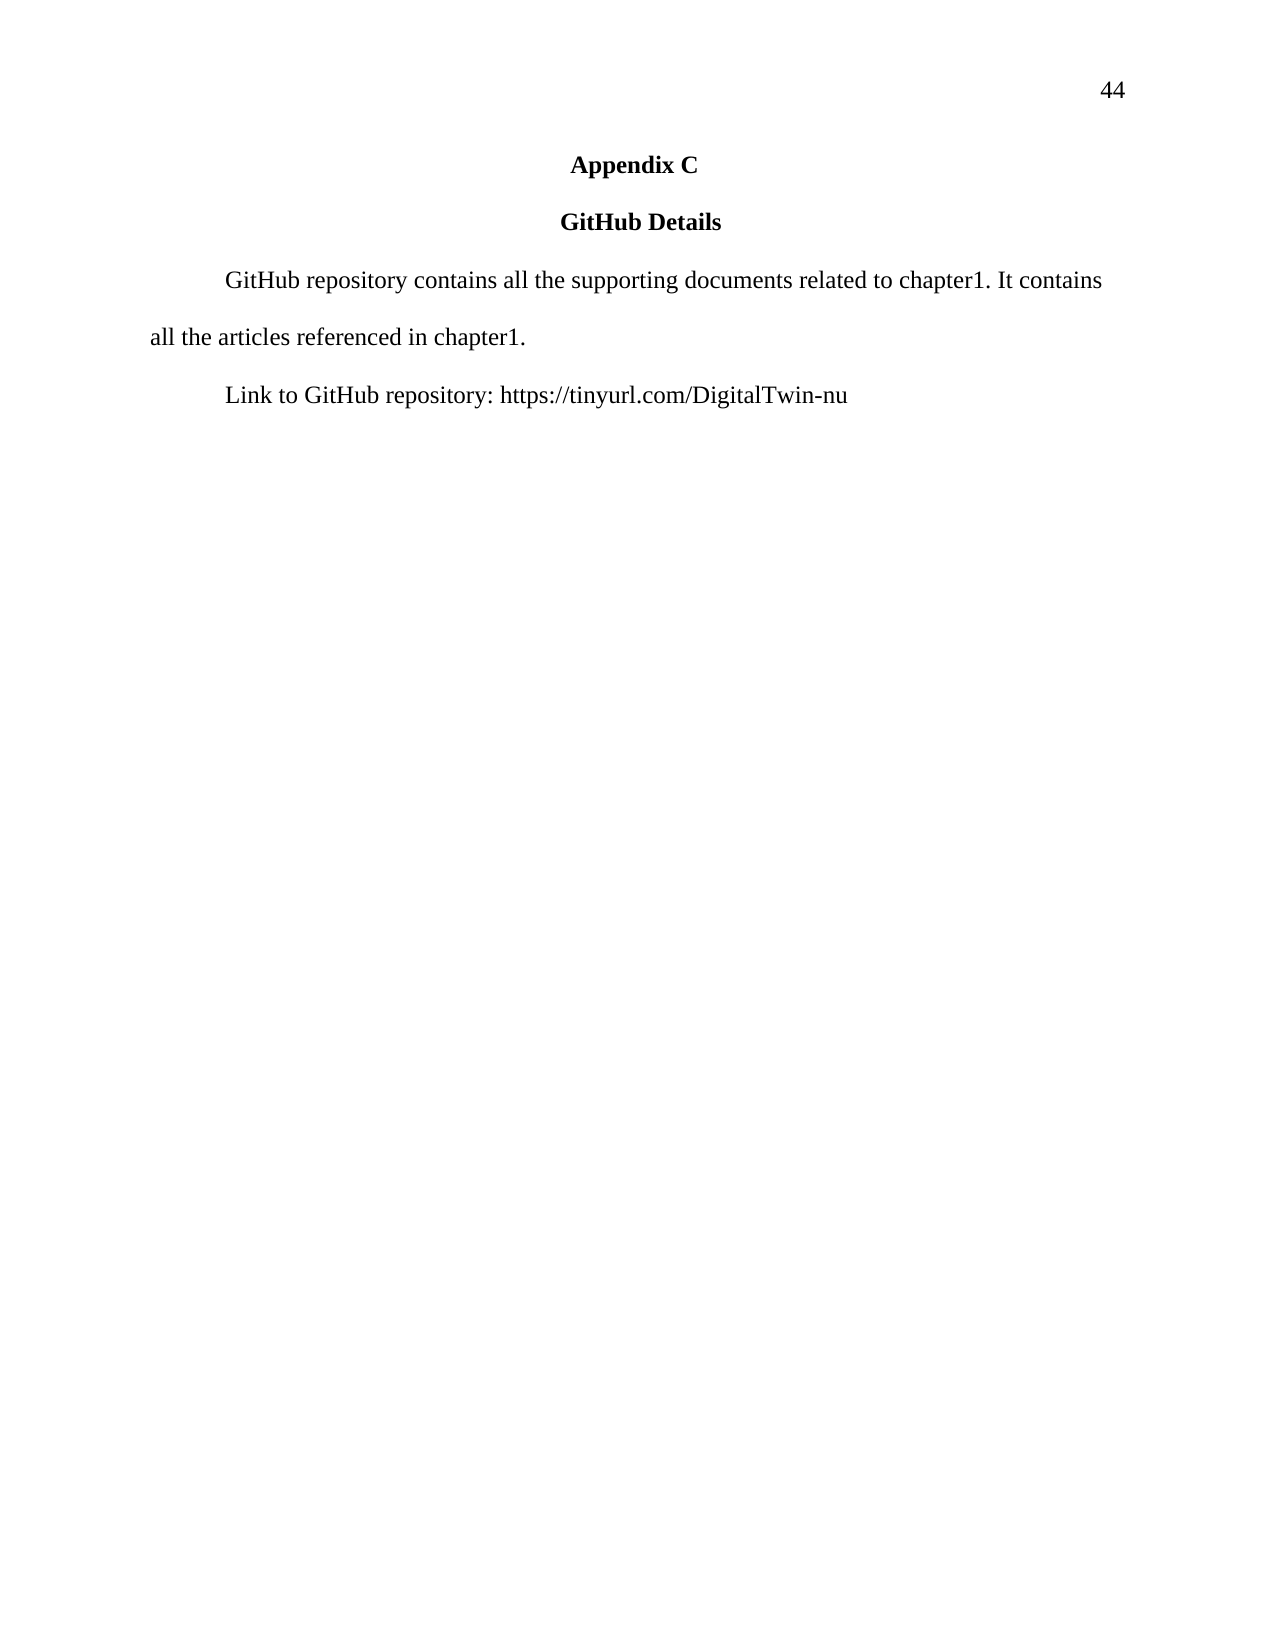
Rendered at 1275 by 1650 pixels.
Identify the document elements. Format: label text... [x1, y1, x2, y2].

text Link to GitHub repository: https://tinyurl.com/DigitalTwin-nu [150, 380, 1125, 409]
subtitle Appendix C GitHub Details [150, 150, 1125, 236]
text GitHub repository contains all the supporting documents related to chapter1. It contains all the articles referenced in chapter1. [150, 265, 1125, 351]
